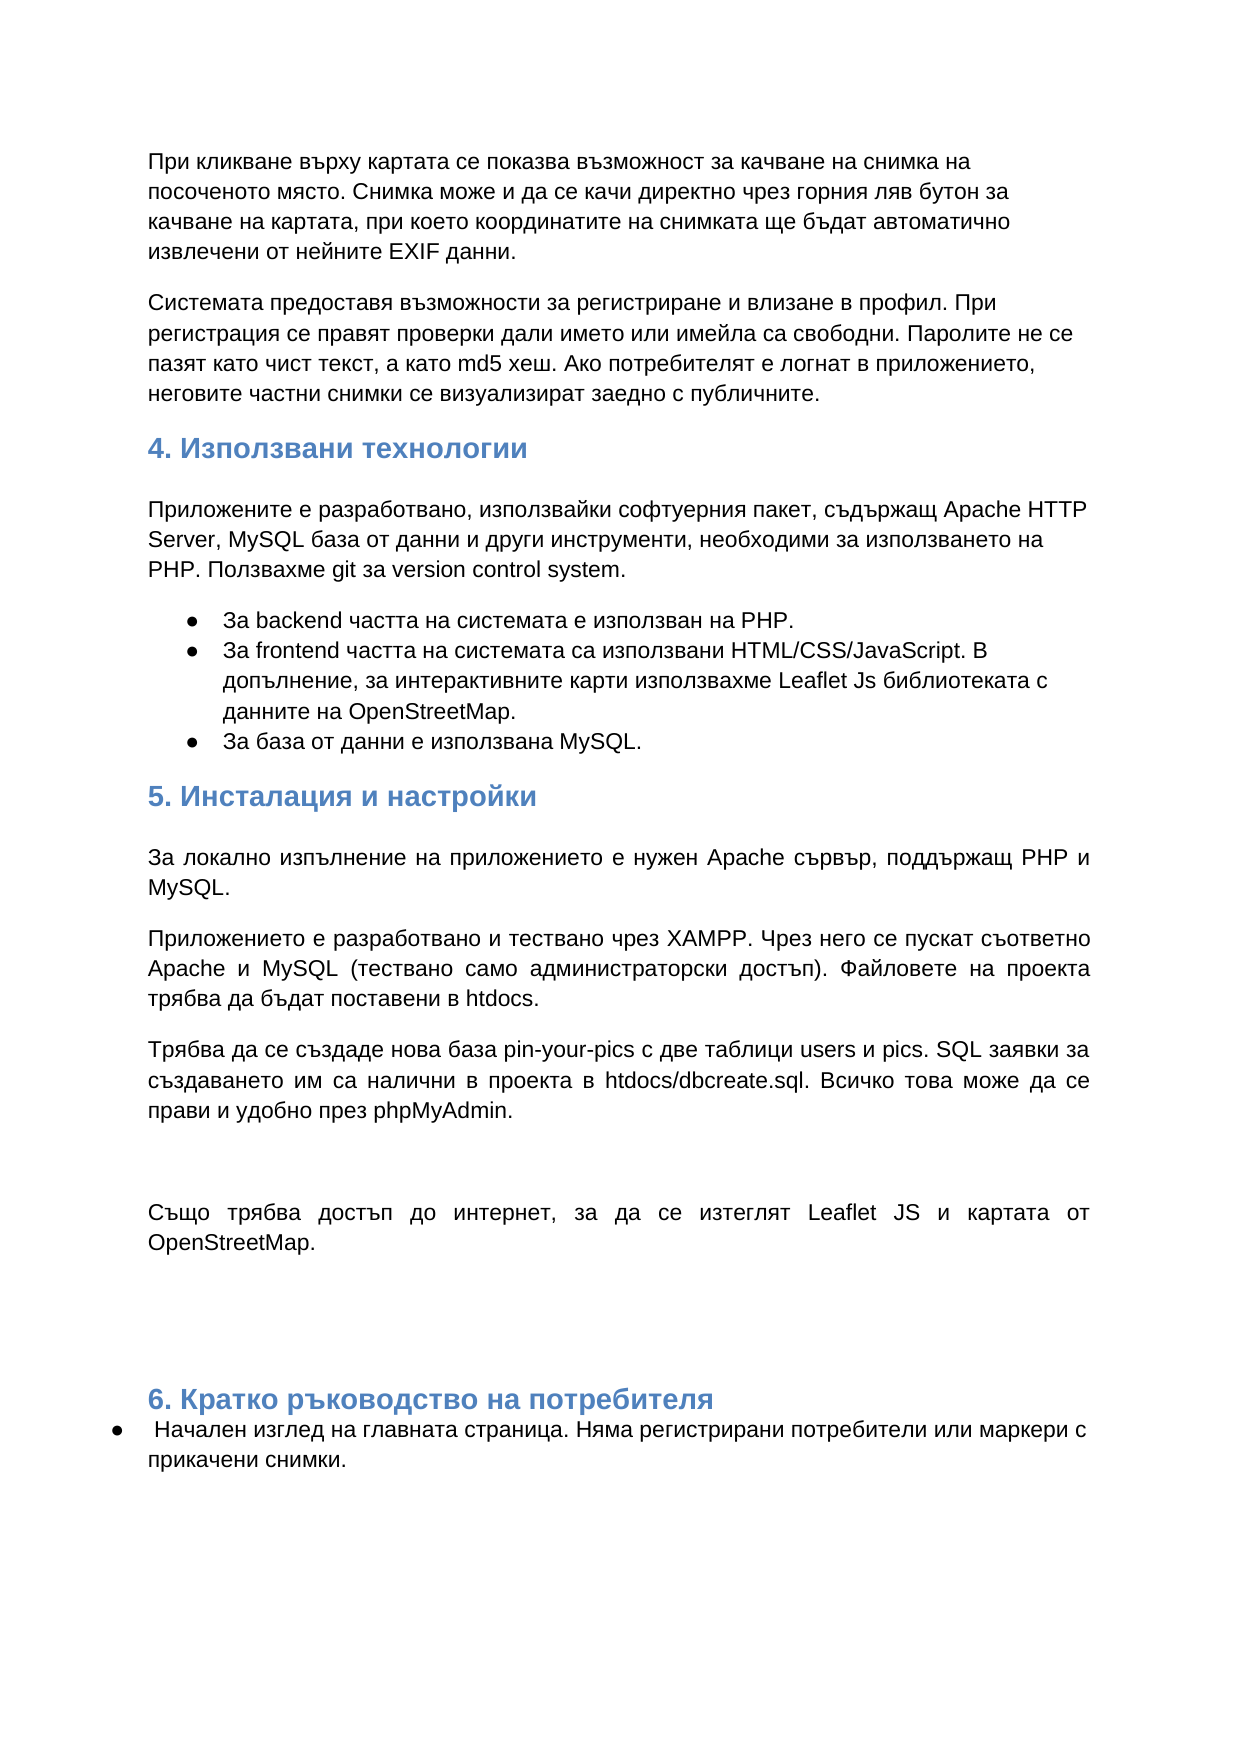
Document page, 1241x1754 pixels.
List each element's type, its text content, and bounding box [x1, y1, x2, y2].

text При кликване върху картата се показва възможност за качване на снимка на посоченото място. Снимка може и да се качи директно чрез горния ляв бутон за качване на картата, при което координатите на снимката ще бъдат автоматично извлечени от нейните ЕXIF данни. [148, 148, 1091, 264]
text Приложението е разработвано и тествано чрез XAMPP. Чрез него се пускат съответно Apache и MySQL (тествано само администраторски достъп). Файловете на проекта трябва да бъдат поставени в htdocs. [148, 925, 1091, 1012]
list Начален изглед на главната страница. Няма регистрирани потребители или маркери с прикачени снимки. [110, 1416, 1091, 1472]
text Приложените е разработвано, използвайки софтуерния пакет, съдържащ Apache HTTP Server, MySQL база от данни и други инструменти, необходими за използването на PHP. Ползвахме git за version control system. [148, 496, 1091, 582]
subtitle 6. Кратко ръководство на потребителя [148, 1382, 1091, 1416]
list За база от данни е използвана MySQL. [185, 728, 1091, 754]
list За backend частта на системата е използван на PHP. [185, 607, 1091, 633]
text За локално изпълнение на приложението е нужен Apache сървър, поддържащ PHP и MySQL. [148, 844, 1091, 900]
subtitle 5. Инсталация и настройки [148, 779, 1091, 844]
text Също трябва достъп до интернет, за да се изтеглят Leaflet JS и картата от OpenStreetMap. [148, 1199, 1091, 1255]
text Системата предоставя възможности за регистриране и влизане в профил. При регистрация се правят проверки дали името или имейла са свободни. Паролите не се пазят като чист текст, а като md5 хеш. Ако потребителят е логнат в приложението, неговите частни снимки се визуализират заедно с публичните. [148, 289, 1091, 406]
list За frontend частта на системата са използвани HTML/CSS/JavaScript. В допълнение, за интерактивните карти използвахме Leaflet Js библиотеката с данните на OpenStreetMap. [185, 637, 1091, 724]
text Трябва да се създаде нова база pin-your-pics с две таблици users и pics. SQL заявки за създаването им са налични в проекта в htdocs/dbcreate.sql. Всичко това може да се прави и удобно през phpMyAdmin. [148, 1036, 1091, 1123]
subtitle 4. Използвани технологии [148, 431, 1091, 496]
